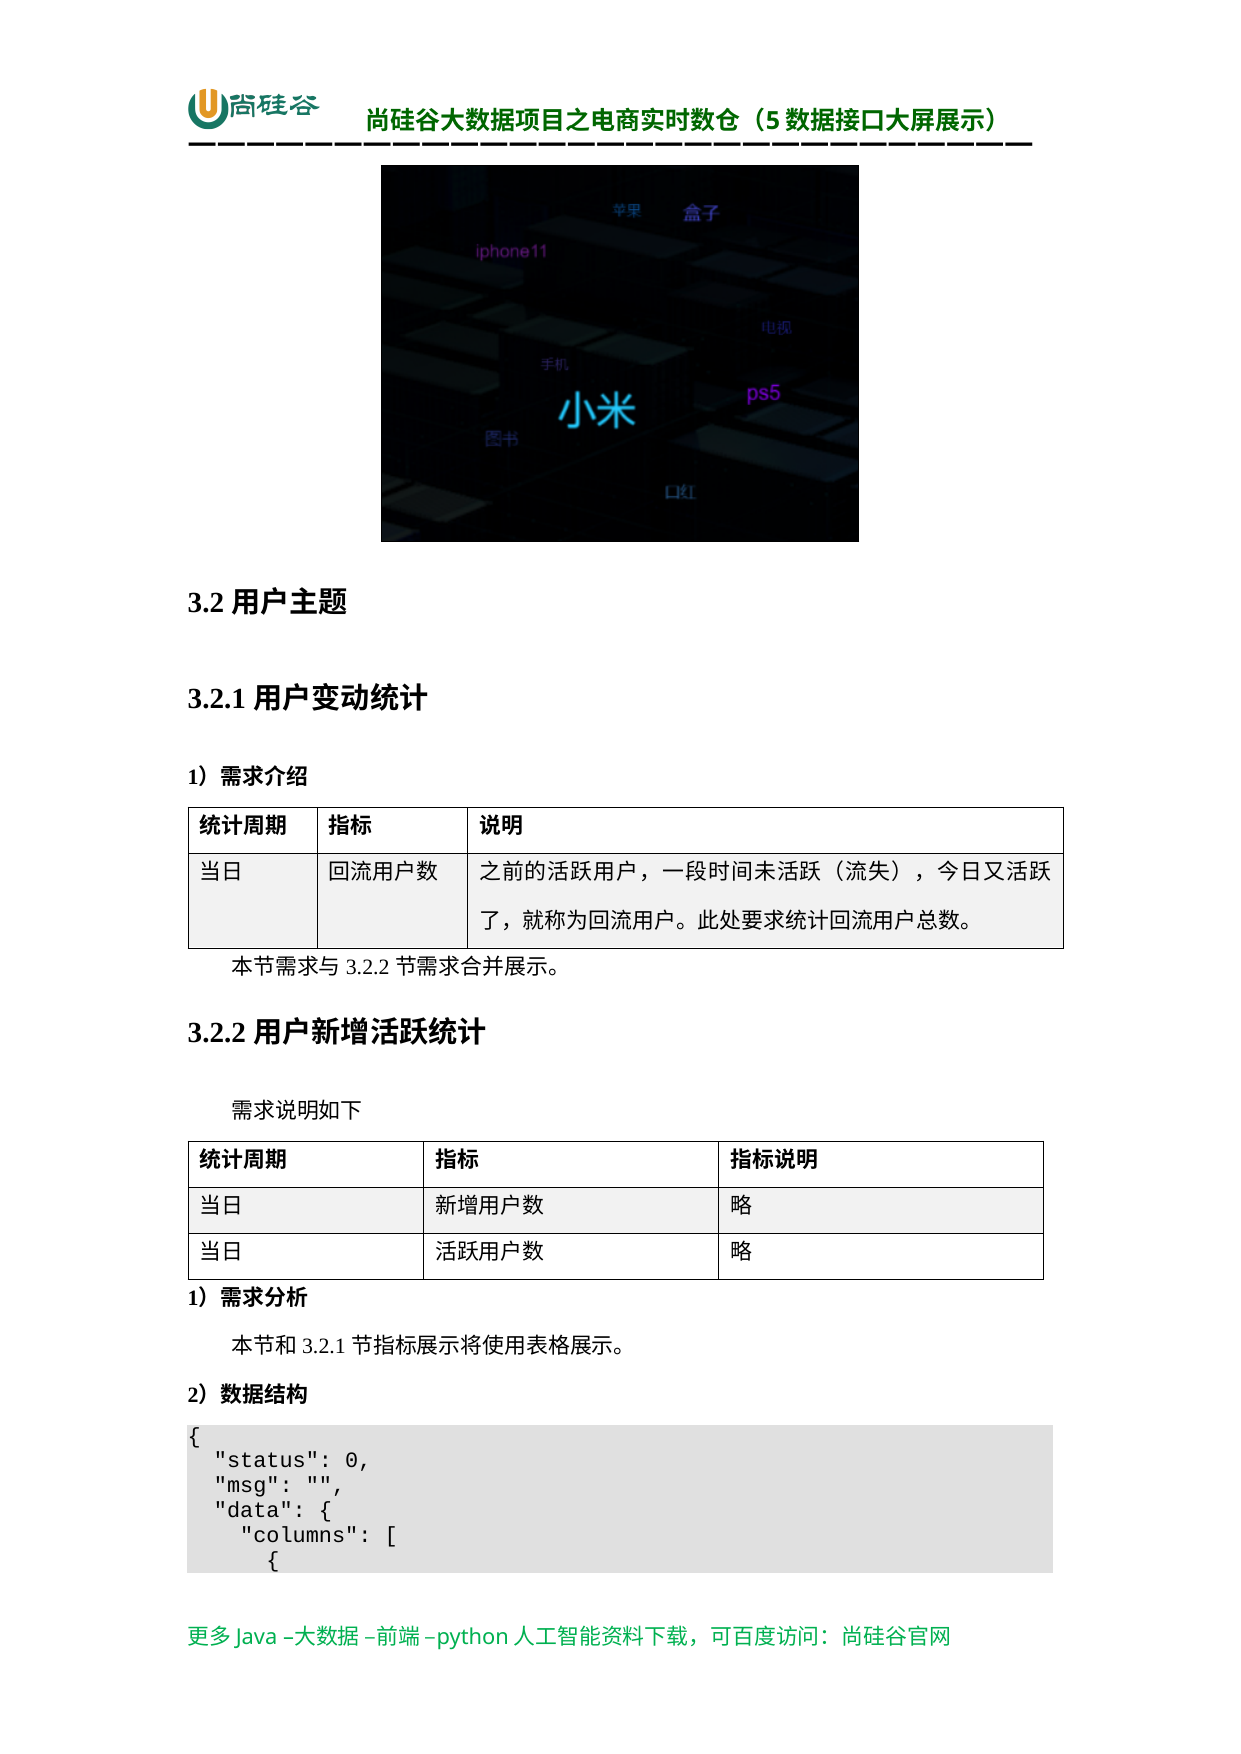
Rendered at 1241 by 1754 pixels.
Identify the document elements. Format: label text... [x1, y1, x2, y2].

text { [187, 1549, 1053, 1573]
text { [187, 1425, 1053, 1449]
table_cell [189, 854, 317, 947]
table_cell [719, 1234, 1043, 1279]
text "msg": "", [187, 1474, 1053, 1499]
text 本节需求与 3.2.2 节需求合并展示。 [187, 949, 1053, 981]
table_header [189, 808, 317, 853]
text 数据结构 [187, 1376, 1053, 1409]
text 需求说明如下 [187, 1092, 1053, 1125]
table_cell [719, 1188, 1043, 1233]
text "status": 0, [187, 1449, 1053, 1474]
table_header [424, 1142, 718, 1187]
picture [187, 88, 321, 130]
text 需求介绍 [187, 758, 1053, 791]
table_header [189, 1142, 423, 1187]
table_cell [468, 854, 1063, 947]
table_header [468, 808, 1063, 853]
text 用户新增活跃统计 [187, 997, 1053, 1062]
picture [382, 166, 858, 541]
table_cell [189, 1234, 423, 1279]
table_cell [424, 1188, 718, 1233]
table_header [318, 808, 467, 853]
text 用户变动统计 [187, 663, 1053, 728]
text 需求分析 [187, 1280, 1053, 1312]
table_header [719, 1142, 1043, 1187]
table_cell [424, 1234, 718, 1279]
text "data": { [187, 1499, 1053, 1524]
text "columns": [ [187, 1524, 1053, 1549]
text 用户主题 [187, 567, 1053, 632]
text 本节和 3.2.1 节指标展示将使用表格展示。 [187, 1328, 1053, 1361]
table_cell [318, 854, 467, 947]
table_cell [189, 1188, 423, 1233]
